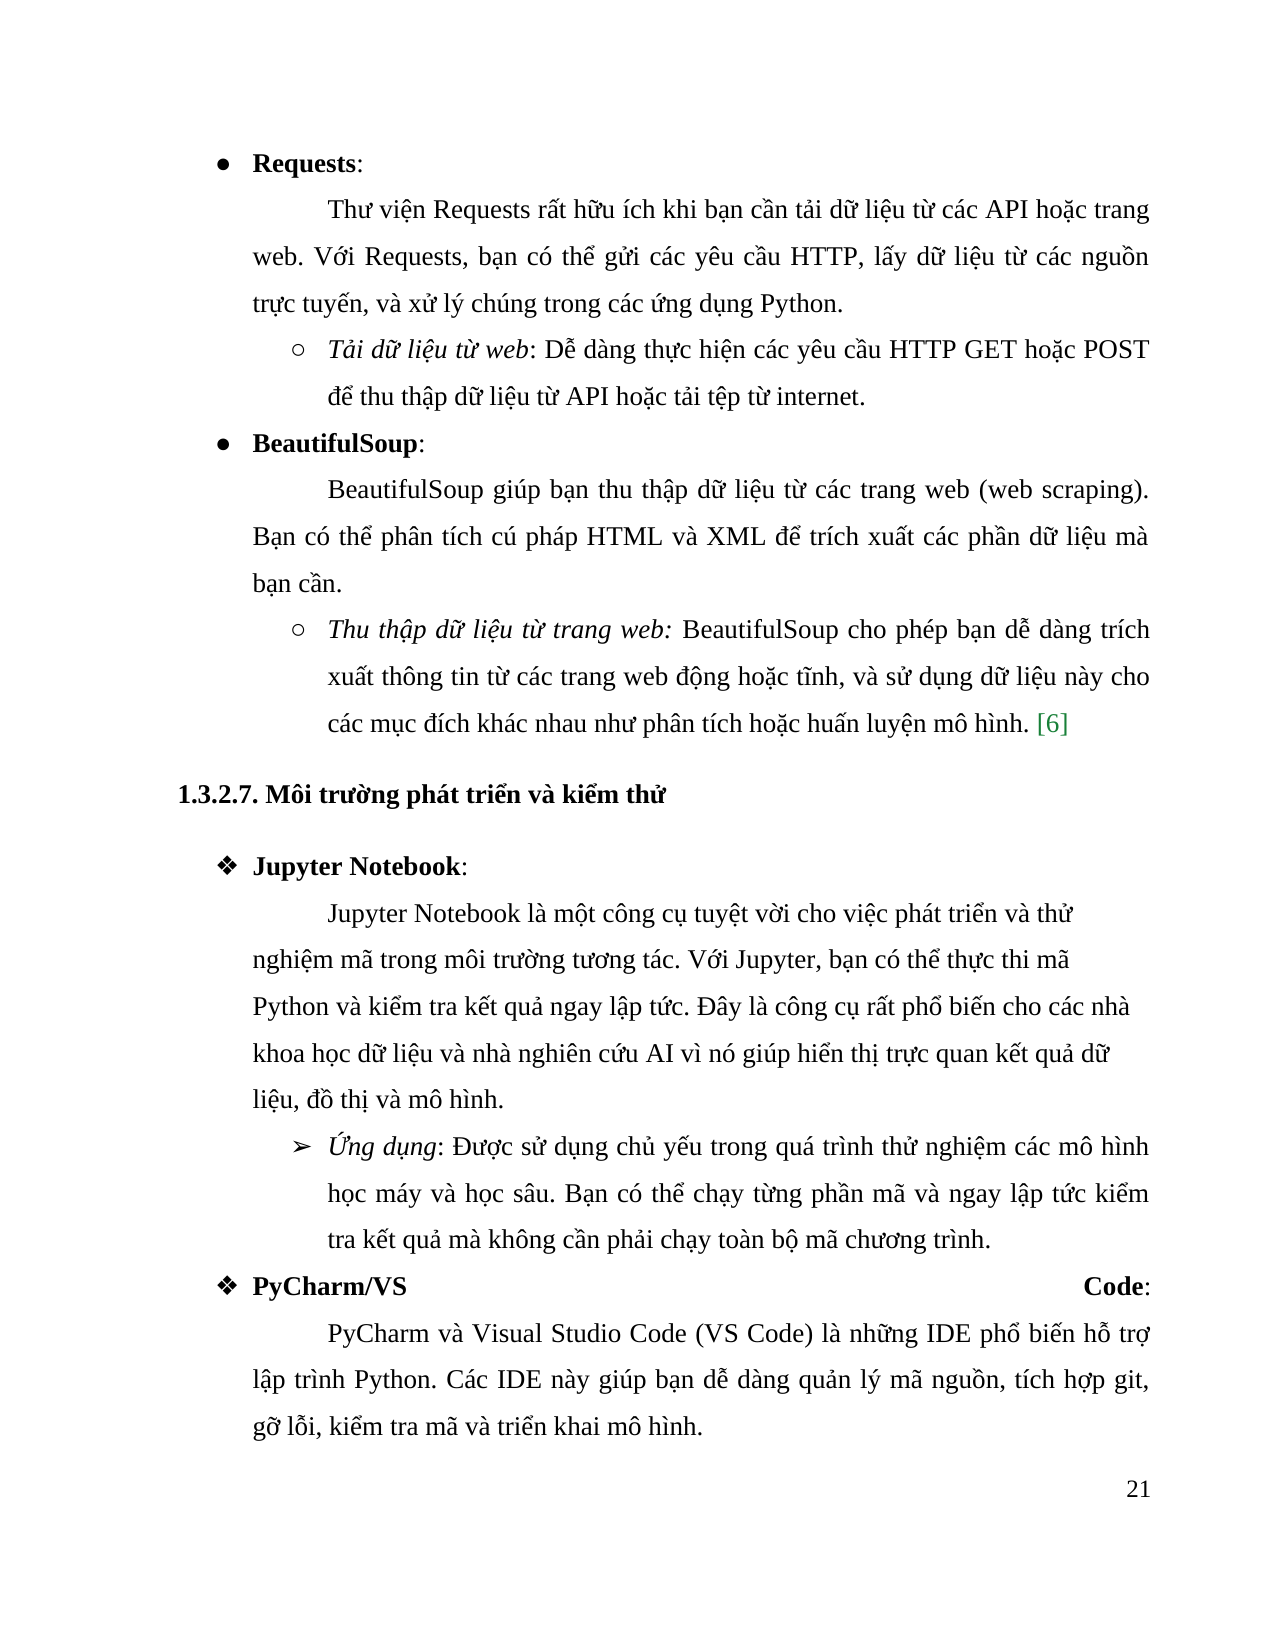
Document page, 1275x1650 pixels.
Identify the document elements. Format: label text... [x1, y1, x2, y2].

list Tải dữ liệu từ web: Dễ dàng thực hiện các yêu cầu HTTP GET hoặc POST để thu thập dữ liệu từ API hoặc tải tệp từ internet. [290, 365, 1151, 411]
list Ứng dụng: Được sử dụng chủ yếu trong quá trình thử nghiệm các mô hình học máy và học sâu. Bạn có thể chạy từng phần mã và ngay lập tức kiểm tra kết quả mà không cần phải chạy toàn bộ mã chương trình. [290, 1130, 1151, 1255]
text 1.3.2.7. Môi trường phát triển và kiểm thử [177, 778, 1151, 810]
list Thu thập dữ liệu từ trang web: BeautifulSoup cho phép bạn dễ dàng trích xuất thông tin từ các trang web động hoặc tĩnh, và sử dụng dữ liệu này cho các mục đích khác nhau như phân tích hoặc huấn luyện mô hình. [6] [290, 613, 1151, 738]
list Requests: Thư viện Requests rất hữu ích khi bạn cần tải dữ liệu từ các API hoặc trang web. Với Requests, bạn có thể gửi các yêu cầu HTTP, lấy dữ liệu từ các nguồn trực tuyến, và xử lý chúng trong các ứng dụng Python. [215, 147, 1151, 318]
list PyCharm/VS Code: PyCharm và Visual Studio Code (VS Code) là những IDE phổ biến hỗ trợ lập trình Python. Các IDE này giúp bạn dễ dàng quản lý mã nguồn, tích hợp git, gỡ lỗi, kiểm tra mã và triển khai mô hình. [215, 1270, 1151, 1441]
list Jupyter Notebook: Jupyter Notebook là một công cụ tuyệt vời cho việc phát triển và thử nghiệm mã trong môi trường tương tác. Với Jupyter, bạn có thể thực thi mã Python và kiểm tra kết quả ngay lập tức. Đây là công cụ rất phổ biến cho các nhà khoa học dữ liệu và nhà nghiên cứu AI vì nó giúp hiển thị trực quan kết quả dữ liệu, đồ thị và mô hình. [215, 850, 1151, 1115]
list BeautifulSoup: BeautifulSoup giúp bạn thu thập dữ liệu từ các trang web (web scraping). Bạn có thể phân tích cú pháp HTML và XML để trích xuất các phần dữ liệu mà bạn cần. [215, 427, 1151, 598]
